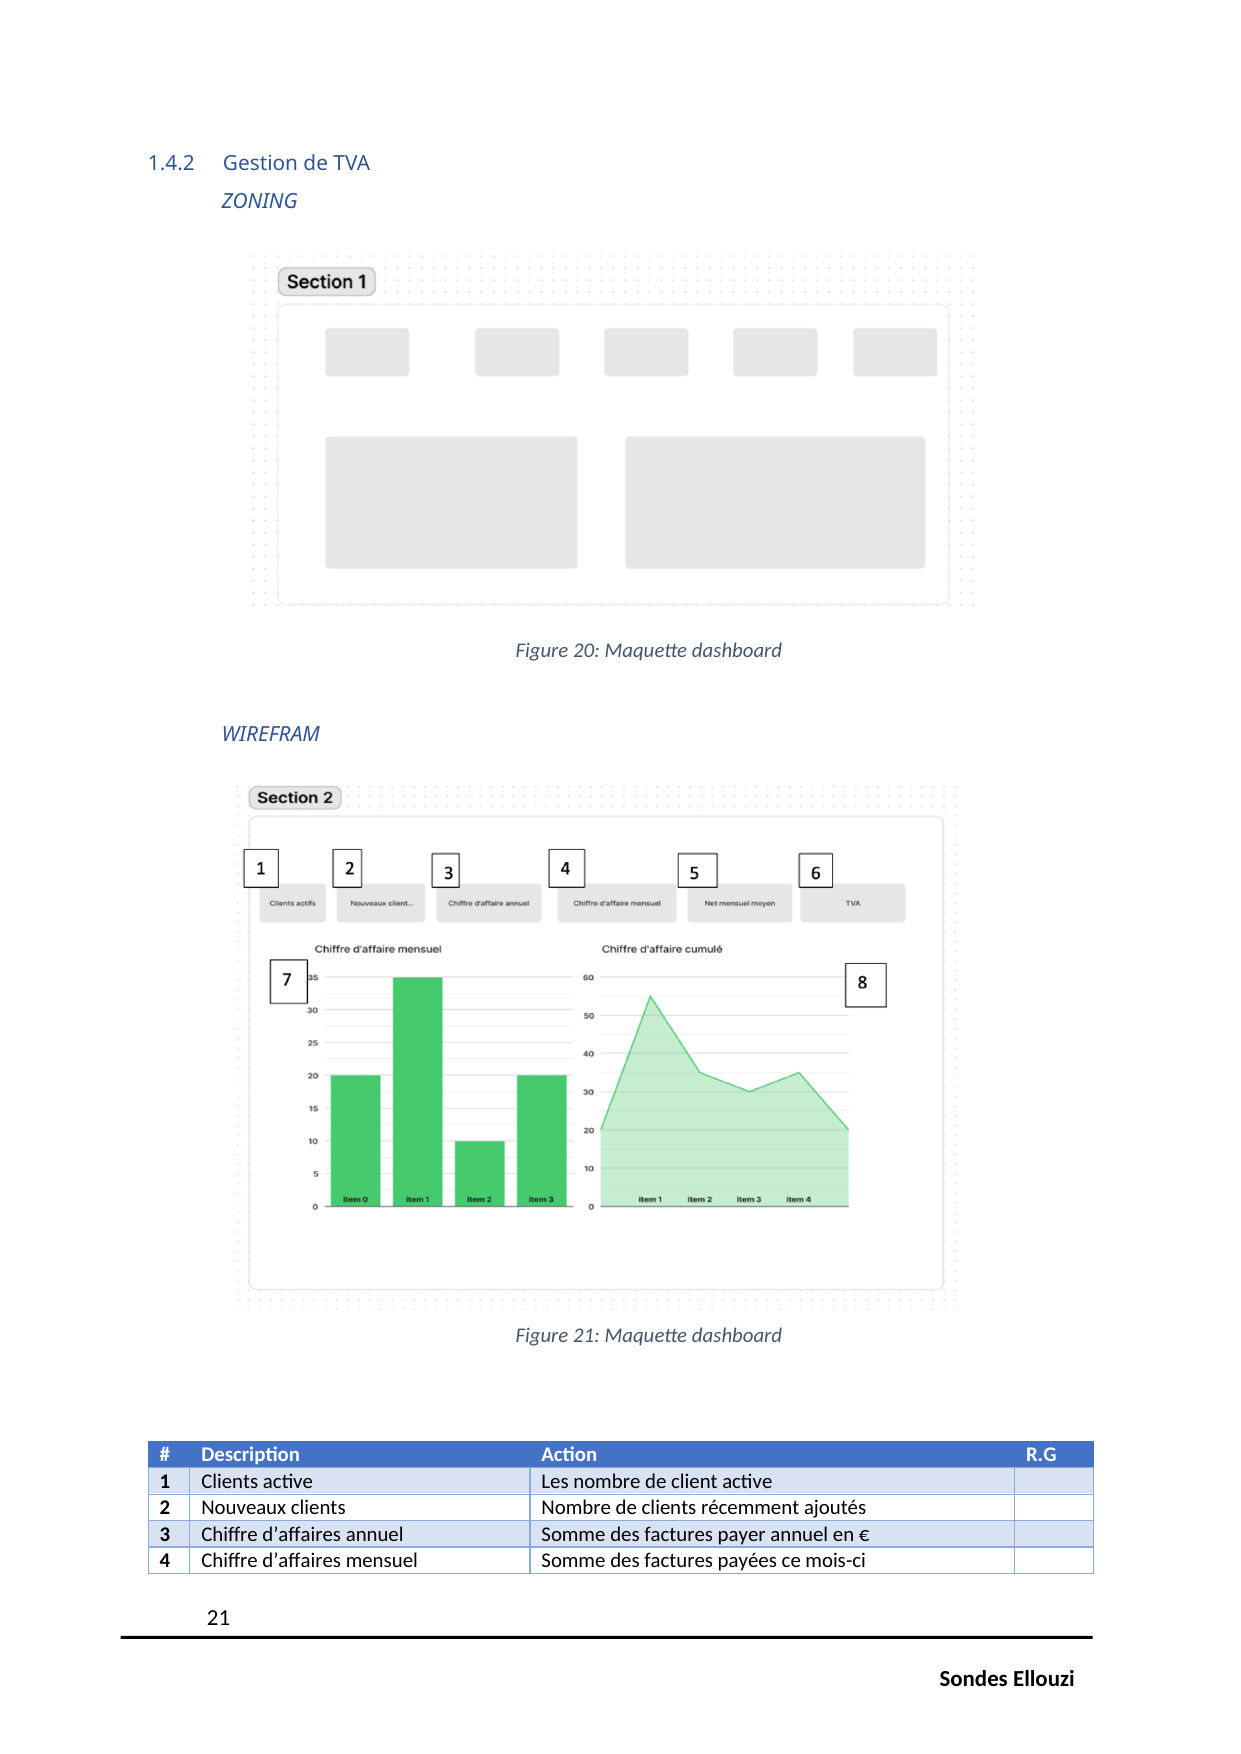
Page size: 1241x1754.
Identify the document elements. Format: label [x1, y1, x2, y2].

picture [206, 757, 1013, 1313]
picture [206, 225, 1065, 627]
